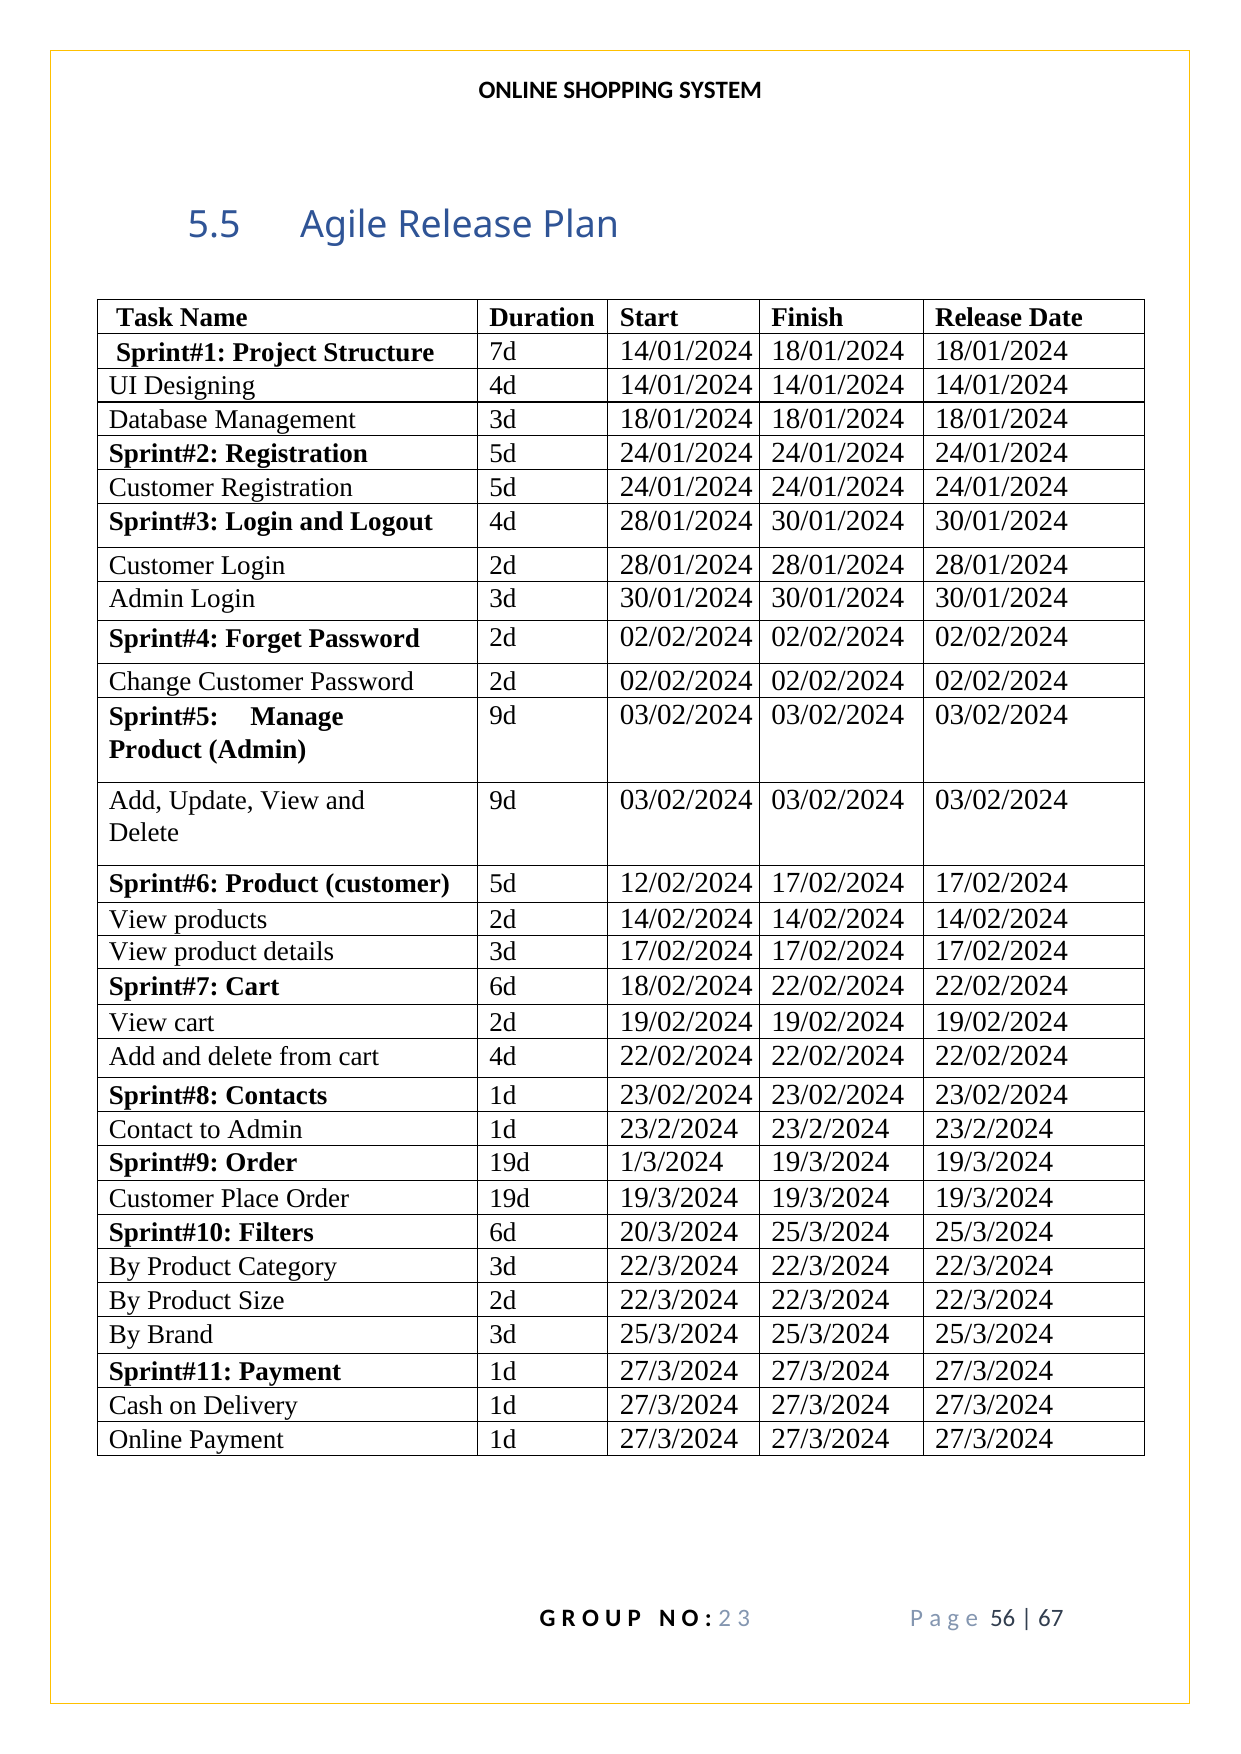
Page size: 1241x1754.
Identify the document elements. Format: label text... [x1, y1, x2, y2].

table_cell 3d [478, 582, 607, 620]
table_cell 30/01/2024 [608, 582, 759, 620]
table_cell 18/01/2024 [760, 403, 923, 435]
table_cell Sprint#2: Registration [98, 436, 477, 469]
table_cell 23/2/2024 [760, 1112, 923, 1144]
table_cell Change Customer Password [98, 664, 477, 697]
table_cell 22/3/2024 [760, 1283, 923, 1316]
table_header Release Date [924, 300, 1144, 333]
table_cell 3d [478, 1317, 607, 1353]
table_cell 28/01/2024 [608, 504, 759, 547]
table_cell Add, Update, View and Delete [98, 783, 477, 865]
table_cell 7d [478, 334, 607, 368]
table_cell By Product Category [98, 1249, 477, 1282]
table_cell 22/3/2024 [608, 1283, 759, 1316]
table_cell Online Payment [98, 1422, 477, 1455]
table_cell 22/02/2024 [608, 1039, 759, 1077]
table_cell 23/02/2024 [608, 1078, 759, 1111]
table_cell 19/3/2024 [608, 1181, 759, 1214]
table_cell 30/01/2024 [760, 582, 923, 620]
table_cell 27/3/2024 [608, 1422, 759, 1455]
table_cell 14/02/2024 [924, 903, 1144, 934]
table_cell 17/02/2024 [608, 936, 759, 968]
table_cell Cash on Delivery [98, 1388, 477, 1421]
table_cell 23/02/2024 [760, 1078, 923, 1111]
table_cell 18/01/2024 [760, 334, 923, 368]
table_cell 1d [478, 1354, 607, 1387]
table_cell 5d [478, 866, 607, 902]
table_cell 6d [478, 969, 607, 1004]
table_cell Sprint#8: Contacts [98, 1078, 477, 1111]
table_cell By Brand [98, 1317, 477, 1353]
table_cell 19/02/2024 [924, 1005, 1144, 1038]
table_cell 22/3/2024 [608, 1249, 759, 1282]
table_cell 22/02/2024 [924, 969, 1144, 1004]
table_cell 1d [478, 1422, 607, 1455]
table_cell 28/01/2024 [608, 548, 759, 581]
table_cell Add and delete from cart [98, 1039, 477, 1077]
table_cell 14/02/2024 [608, 903, 759, 934]
table_cell 23/02/2024 [924, 1078, 1144, 1111]
table_cell 18/01/2024 [608, 403, 759, 435]
table_cell Customer Login [98, 548, 477, 581]
table_cell 30/01/2024 [760, 504, 923, 547]
table_cell 23/2/2024 [608, 1112, 759, 1144]
table_header Task Name [98, 300, 477, 333]
table_cell 03/02/2024 [608, 698, 759, 782]
table_cell 23/2/2024 [924, 1112, 1144, 1144]
table_cell 17/02/2024 [924, 866, 1144, 902]
table_cell 2d [478, 903, 607, 934]
table_cell 4d [478, 369, 607, 401]
table_cell 25/3/2024 [608, 1317, 759, 1353]
table_cell 02/02/2024 [760, 621, 923, 663]
table_cell 27/3/2024 [924, 1354, 1144, 1387]
table_cell 02/02/2024 [608, 621, 759, 663]
table_cell 02/02/2024 [608, 664, 759, 697]
table_cell 18/02/2024 [608, 969, 759, 1004]
table_cell 6d [478, 1215, 607, 1248]
table_header Finish [760, 300, 923, 333]
table_cell 27/3/2024 [760, 1388, 923, 1421]
table_cell 14/01/2024 [760, 369, 923, 401]
table_cell Customer Place Order [98, 1181, 477, 1214]
table_cell 27/3/2024 [924, 1422, 1144, 1455]
table_cell 24/01/2024 [760, 470, 923, 503]
table_cell 19/3/2024 [760, 1181, 923, 1214]
table_cell 27/3/2024 [608, 1354, 759, 1387]
table_cell 2d [478, 664, 607, 697]
table_cell 19/02/2024 [760, 1005, 923, 1038]
table_cell 03/02/2024 [760, 783, 923, 865]
table_cell 1d [478, 1388, 607, 1421]
table_cell 03/02/2024 [608, 783, 759, 865]
table_cell 30/01/2024 [924, 504, 1144, 547]
table_cell 25/3/2024 [924, 1215, 1144, 1248]
table_cell UI Designing [98, 369, 477, 401]
table_cell 24/01/2024 [608, 470, 759, 503]
table_cell 02/02/2024 [760, 664, 923, 697]
table_cell Sprint#10: Filters [98, 1215, 477, 1248]
table_cell 02/02/2024 [924, 664, 1144, 697]
table_cell 18/01/2024 [924, 403, 1144, 435]
table_cell Sprint#6: Product (customer) [98, 866, 477, 902]
table_cell 27/3/2024 [608, 1388, 759, 1421]
table_cell 12/02/2024 [608, 866, 759, 902]
table_cell Sprint#4: Forget Password [98, 621, 477, 663]
table_cell 3d [478, 1249, 607, 1282]
table_cell 24/01/2024 [924, 470, 1144, 503]
table_cell 27/3/2024 [760, 1354, 923, 1387]
table_cell Sprint#11: Payment [98, 1354, 477, 1387]
table_cell 5d [478, 436, 607, 469]
table_cell 25/3/2024 [924, 1317, 1144, 1353]
table_cell 22/3/2024 [760, 1249, 923, 1282]
table_cell 24/01/2024 [608, 436, 759, 469]
table_cell 27/3/2024 [924, 1388, 1144, 1421]
table_cell 22/3/2024 [924, 1249, 1144, 1282]
table_cell 28/01/2024 [924, 548, 1144, 581]
table_cell Admin Login [98, 582, 477, 620]
table_cell 19d [478, 1146, 607, 1180]
table_cell 2d [478, 621, 607, 663]
table_cell 9d [478, 698, 607, 782]
table_cell 19d [478, 1181, 607, 1214]
table_cell 25/3/2024 [760, 1215, 923, 1248]
table_cell Customer Registration [98, 470, 477, 503]
table_cell 19/02/2024 [608, 1005, 759, 1038]
table_cell Sprint#5: Manage Product (Admin) [98, 698, 477, 782]
table_cell 28/01/2024 [760, 548, 923, 581]
table_cell 18/01/2024 [924, 334, 1144, 368]
table_header Duration [478, 300, 607, 333]
table_cell Sprint#1: Project Structure [98, 334, 477, 368]
table_cell 19/3/2024 [924, 1181, 1144, 1214]
table_cell 02/02/2024 [924, 621, 1144, 663]
table_cell 1/3/2024 [608, 1146, 759, 1180]
table_cell 4d [478, 1039, 607, 1077]
table_cell 20/3/2024 [608, 1215, 759, 1248]
table_cell 2d [478, 1005, 607, 1038]
table_cell 17/02/2024 [924, 936, 1144, 968]
table_cell 25/3/2024 [760, 1317, 923, 1353]
table_cell 14/01/2024 [608, 369, 759, 401]
table_cell 2d [478, 548, 607, 581]
subtitle Agile Release Plan [187, 197, 1090, 248]
table_cell 17/02/2024 [760, 866, 923, 902]
table_cell 3d [478, 936, 607, 968]
table_cell By Product Size [98, 1283, 477, 1316]
table_cell Sprint#9: Order [98, 1146, 477, 1180]
table_cell 1d [478, 1078, 607, 1111]
table_cell Sprint#7: Cart [98, 969, 477, 1004]
table_cell 22/02/2024 [924, 1039, 1144, 1077]
table_header Start [608, 300, 759, 333]
table_cell 2d [478, 1283, 607, 1316]
table_cell 4d [478, 504, 607, 547]
table_cell 30/01/2024 [924, 582, 1144, 620]
table_cell 27/3/2024 [760, 1422, 923, 1455]
table_cell View cart [98, 1005, 477, 1038]
table_cell 03/02/2024 [924, 783, 1144, 865]
table_cell 03/02/2024 [924, 698, 1144, 782]
table_cell 3d [478, 403, 607, 435]
table_cell 5d [478, 470, 607, 503]
table_cell 03/02/2024 [760, 698, 923, 782]
table_cell 14/01/2024 [924, 369, 1144, 401]
table_cell 24/01/2024 [760, 436, 923, 469]
table_cell 19/3/2024 [924, 1146, 1144, 1180]
table_cell 19/3/2024 [760, 1146, 923, 1180]
table_cell 14/02/2024 [760, 903, 923, 934]
table_cell 22/02/2024 [760, 969, 923, 1004]
table_cell 1d [478, 1112, 607, 1144]
table_cell Contact to Admin [98, 1112, 477, 1144]
table_cell 9d [478, 783, 607, 865]
table_cell 22/3/2024 [924, 1283, 1144, 1316]
table_cell 22/02/2024 [760, 1039, 923, 1077]
table_cell Sprint#3: Login and Logout [98, 504, 477, 547]
table_cell 24/01/2024 [924, 436, 1144, 469]
table_cell 14/01/2024 [608, 334, 759, 368]
table_cell View products [98, 903, 477, 934]
table_cell Database Management [98, 403, 477, 435]
table_cell 17/02/2024 [760, 936, 923, 968]
table_cell View product details [98, 936, 477, 968]
